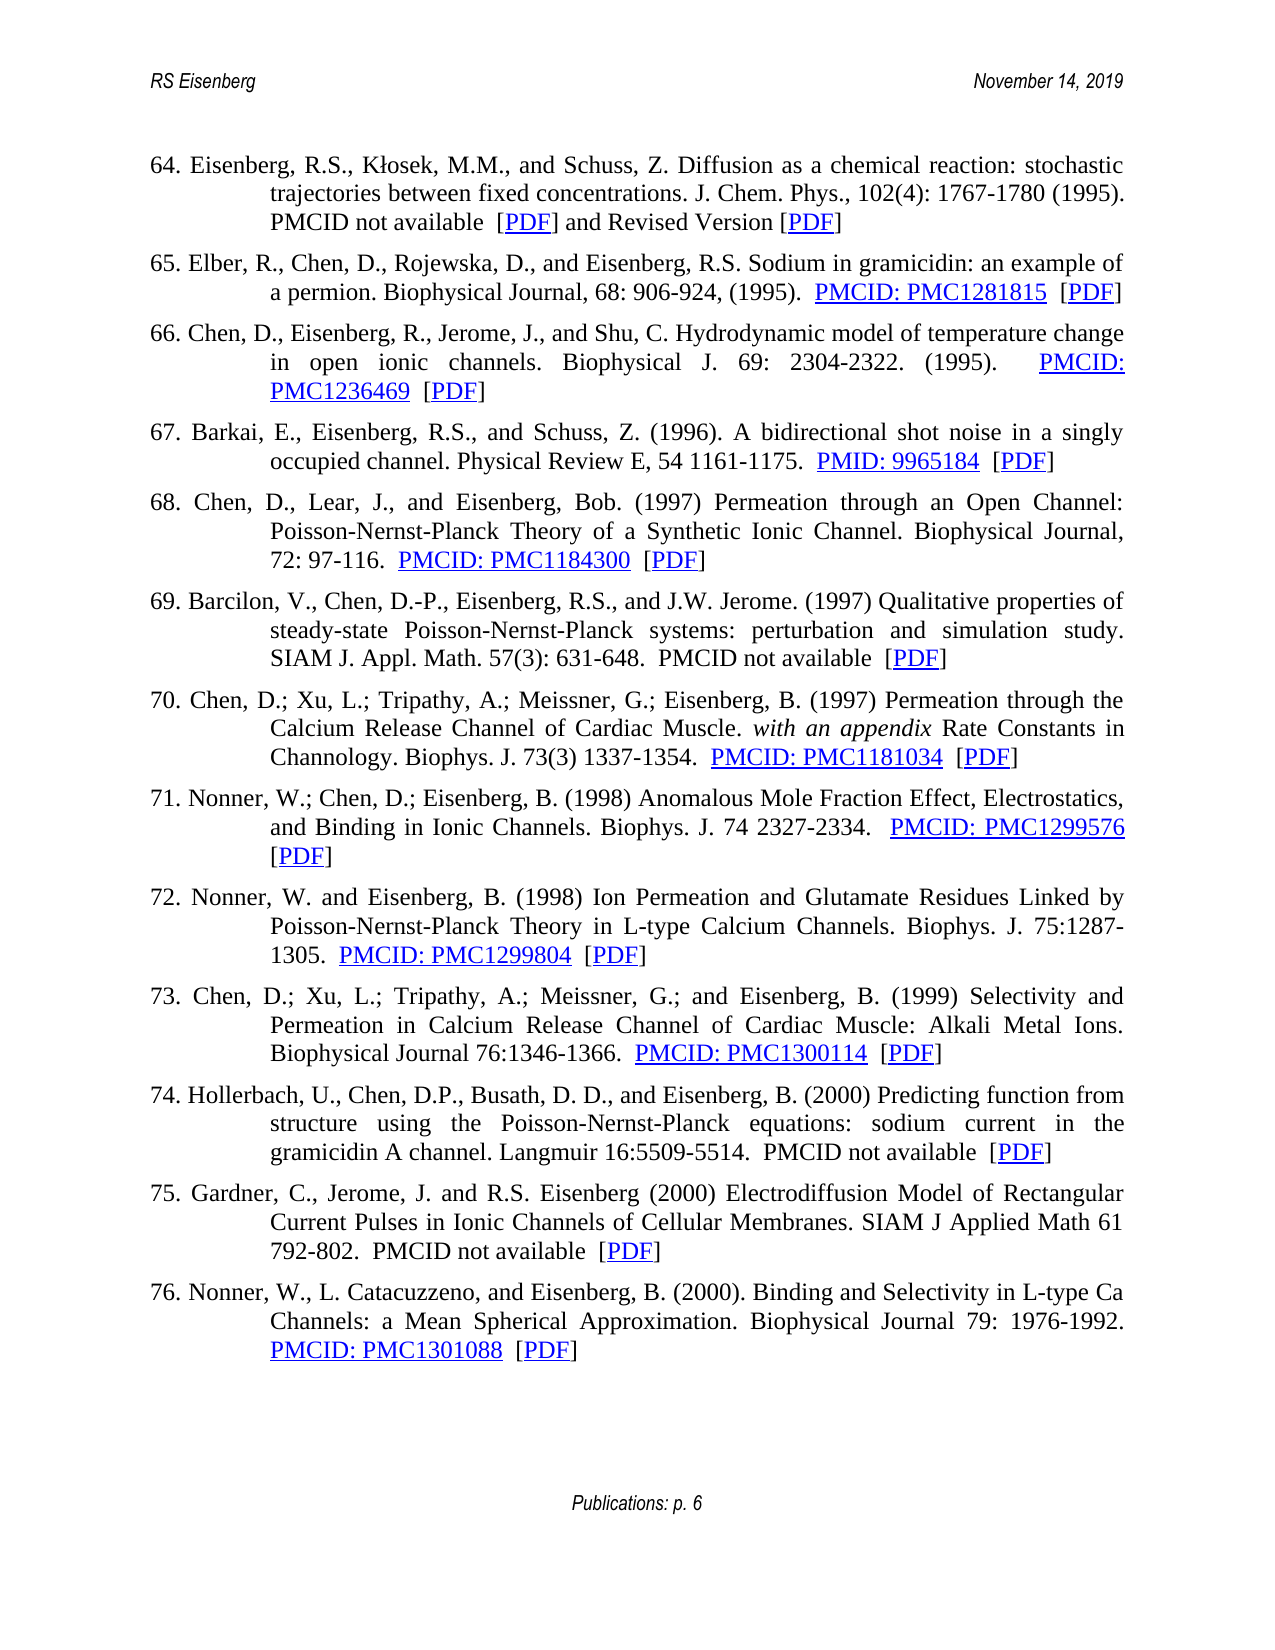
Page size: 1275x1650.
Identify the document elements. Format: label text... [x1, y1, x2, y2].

text 72. Nonner, W. and Eisenberg, B. (1998) Ion Permeation and Glutamate Residues Linked by Poisson-Nernst-Planck Theory in L-type Calcium Channels. Biophys. J. 75:1287-1305. PMCID: PMC1299804 [PDF] [150, 882, 1125, 968]
text 69. Barcilon, V., Chen, D.-P., Eisenberg, R.S., and J.W. Jerome. (1997) Qualitative properties of steady-state Poisson-Nernst-Planck systems: perturbation and simulation study. SIAM J. Appl. Math. 57(3): 631-648. PMCID not available [PDF] [150, 586, 1125, 672]
text 73. Chen, D.; Xu, L.; Tripathy, A.; Meissner, G.; and Eisenberg, B. (1999) Selectivity and Permeation in Calcium Release Channel of Cardiac Muscle: Alkali Metal Ions. Biophysical Journal 76:1346-1366. PMCID: PMC1300114 [PDF] [150, 981, 1125, 1067]
text 74. Hollerbach, U., Chen, D.P., Busath, D. D., and Eisenberg, B. (2000) Predicting function from structure using the Poisson-Nernst-Planck equations: sodium current in the gramicidin A channel. Langmuir 16:5509-5514. PMCID not available [PDF] [150, 1080, 1125, 1166]
text 65. Elber, R., Chen, D., Rojewska, D., and Eisenberg, R.S. Sodium in gramicidin: an example of a permion. Biophysical Journal, 68: 906-924, (1995). PMCID: PMC1281815 [PDF] [150, 248, 1125, 306]
text 75. Gardner, C., Jerome, J. and R.S. Eisenberg (2000) Electrodiffusion Model of Rectangular Current Pulses in Ionic Channels of Cellular Membranes. SIAM J Applied Math 61 792-802. PMCID not available [PDF] [150, 1178, 1125, 1265]
text 67. Barkai, E., Eisenberg, R.S., and Schuss, Z. (1996). A bidirectional shot noise in a singly occupied channel. Physical Review E, 54 1161-1175. PMID: 9965184 [PDF] [150, 417, 1125, 475]
text 70. Chen, D.; Xu, L.; Tripathy, A.; Meissner, G.; Eisenberg, B. (1997) Permeation through the Calcium Release Channel of Cardiac Muscle. with an appendix Rate Constants in Channology. Biophys. J. 73(3) 1337-1354. PMCID: PMC1181034 [PDF] [150, 685, 1125, 771]
text 71. Nonner, W.; Chen, D.; Eisenberg, B. (1998) Anomalous Mole Fraction Effect, Electrostatics, and Binding in Ionic Channels. Biophys. J. 74 2327-2334. PMCID: PMC1299576 [PDF] [150, 783, 1125, 870]
text 66. Chen, D., Eisenberg, R., Jerome, J., and Shu, C. Hydrodynamic model of temperature change in open ionic channels. Biophysical J. 69: 2304-2322. (1995). PMCID: PMC1236469 [PDF] [150, 318, 1125, 405]
text 64. Eisenberg, R.S., Kłosek, M.M., and Schuss, Z. Diffusion as a chemical reaction: stochastic trajectories between fixed concentrations. J. Chem. Phys., 102(4): 1767-1780 (1995). PMCID not available [PDF] and Revised Version [PDF] [150, 150, 1125, 236]
text 76. Nonner, W., L. Catacuzzeno, and Eisenberg, B. (2000). Binding and Selectivity in L-type Ca Channels: a Mean Spherical Approximation. Biophysical Journal 79: 1976-1992. PMCID: PMC1301088 [PDF] [150, 1277, 1125, 1363]
text 68. Chen, D., Lear, J., and Eisenberg, Bob. (1997) Permeation through an Open Channel: Poisson-Nernst-Planck Theory of a Synthetic Ionic Channel. Biophysical Journal, 72: 97-116. PMCID: PMC1184300 [PDF] [150, 487, 1125, 573]
